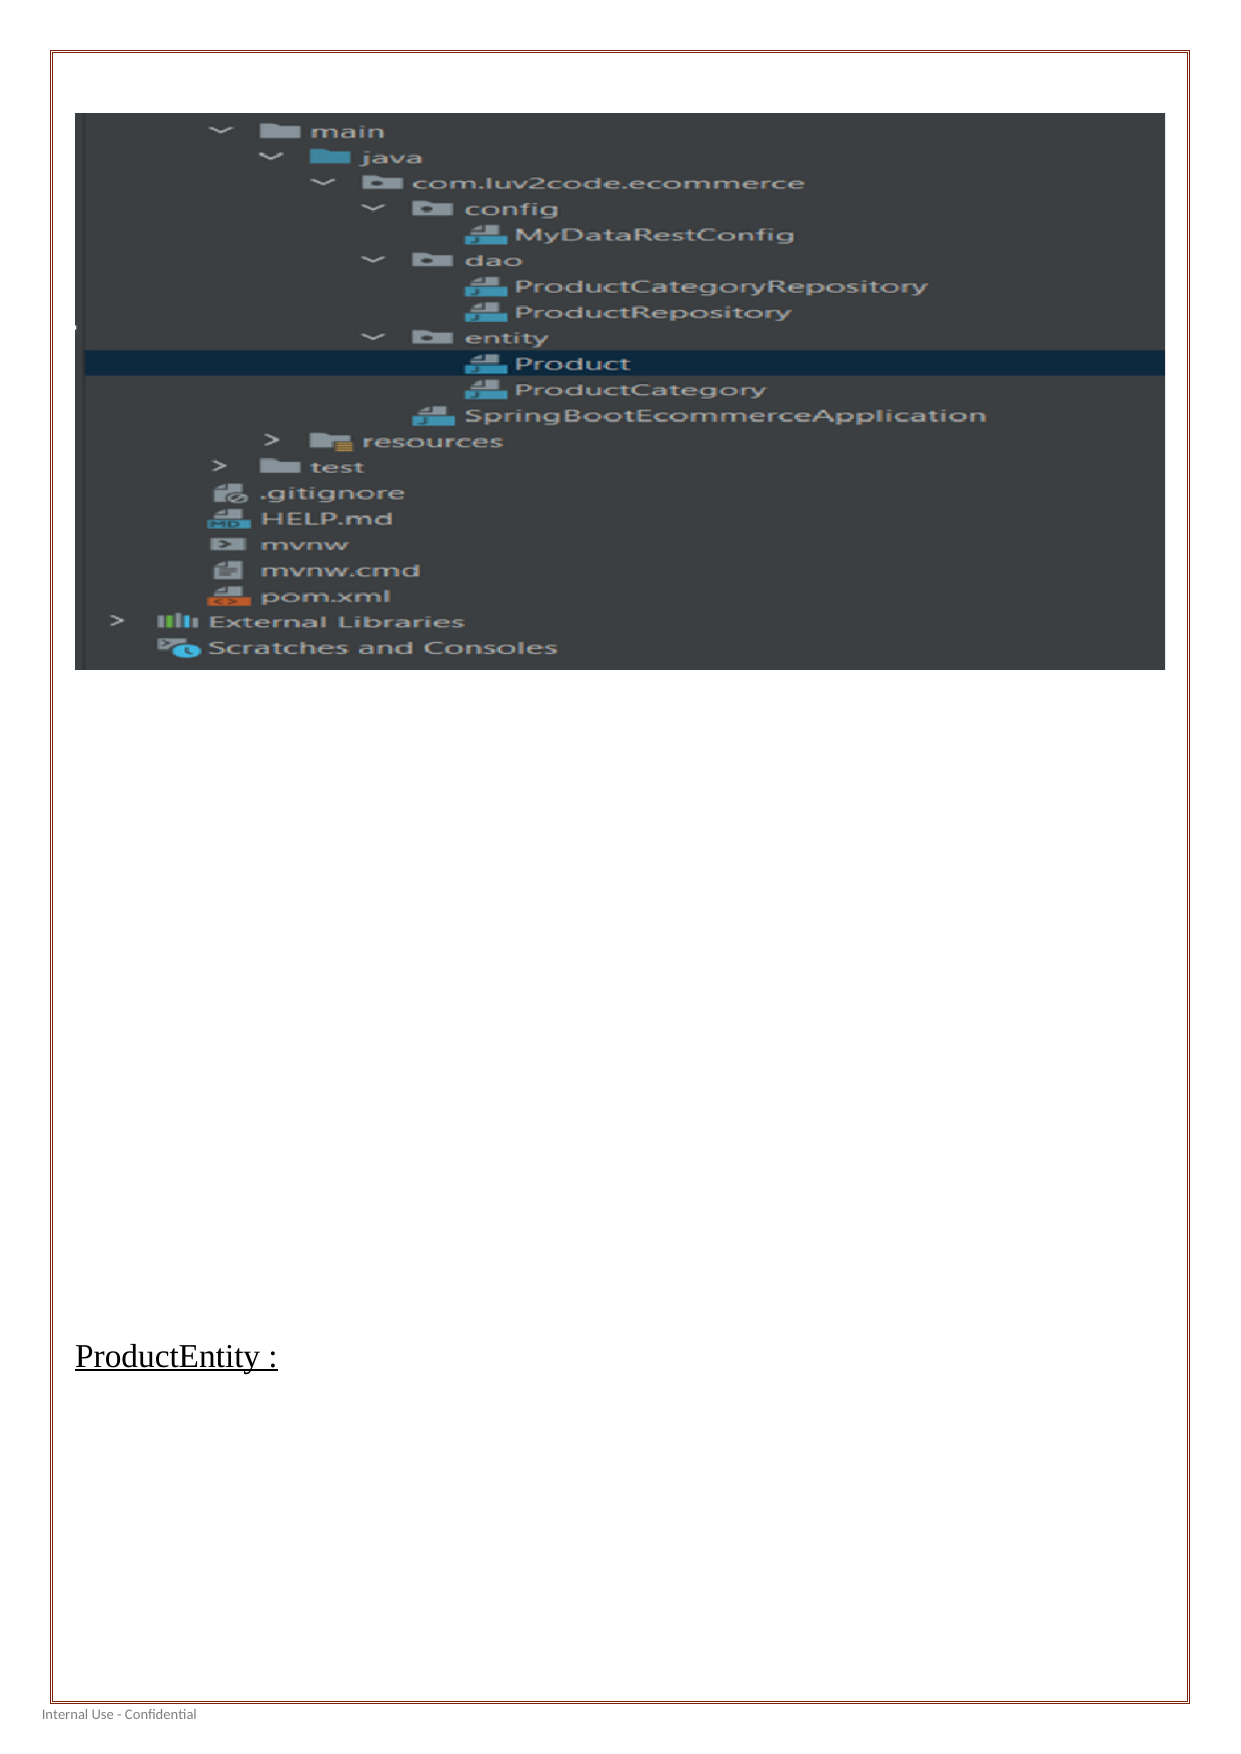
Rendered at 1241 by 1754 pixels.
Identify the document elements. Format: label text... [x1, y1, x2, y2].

text ProductEntity : [75, 1336, 1165, 1374]
picture [75, 113, 1166, 670]
